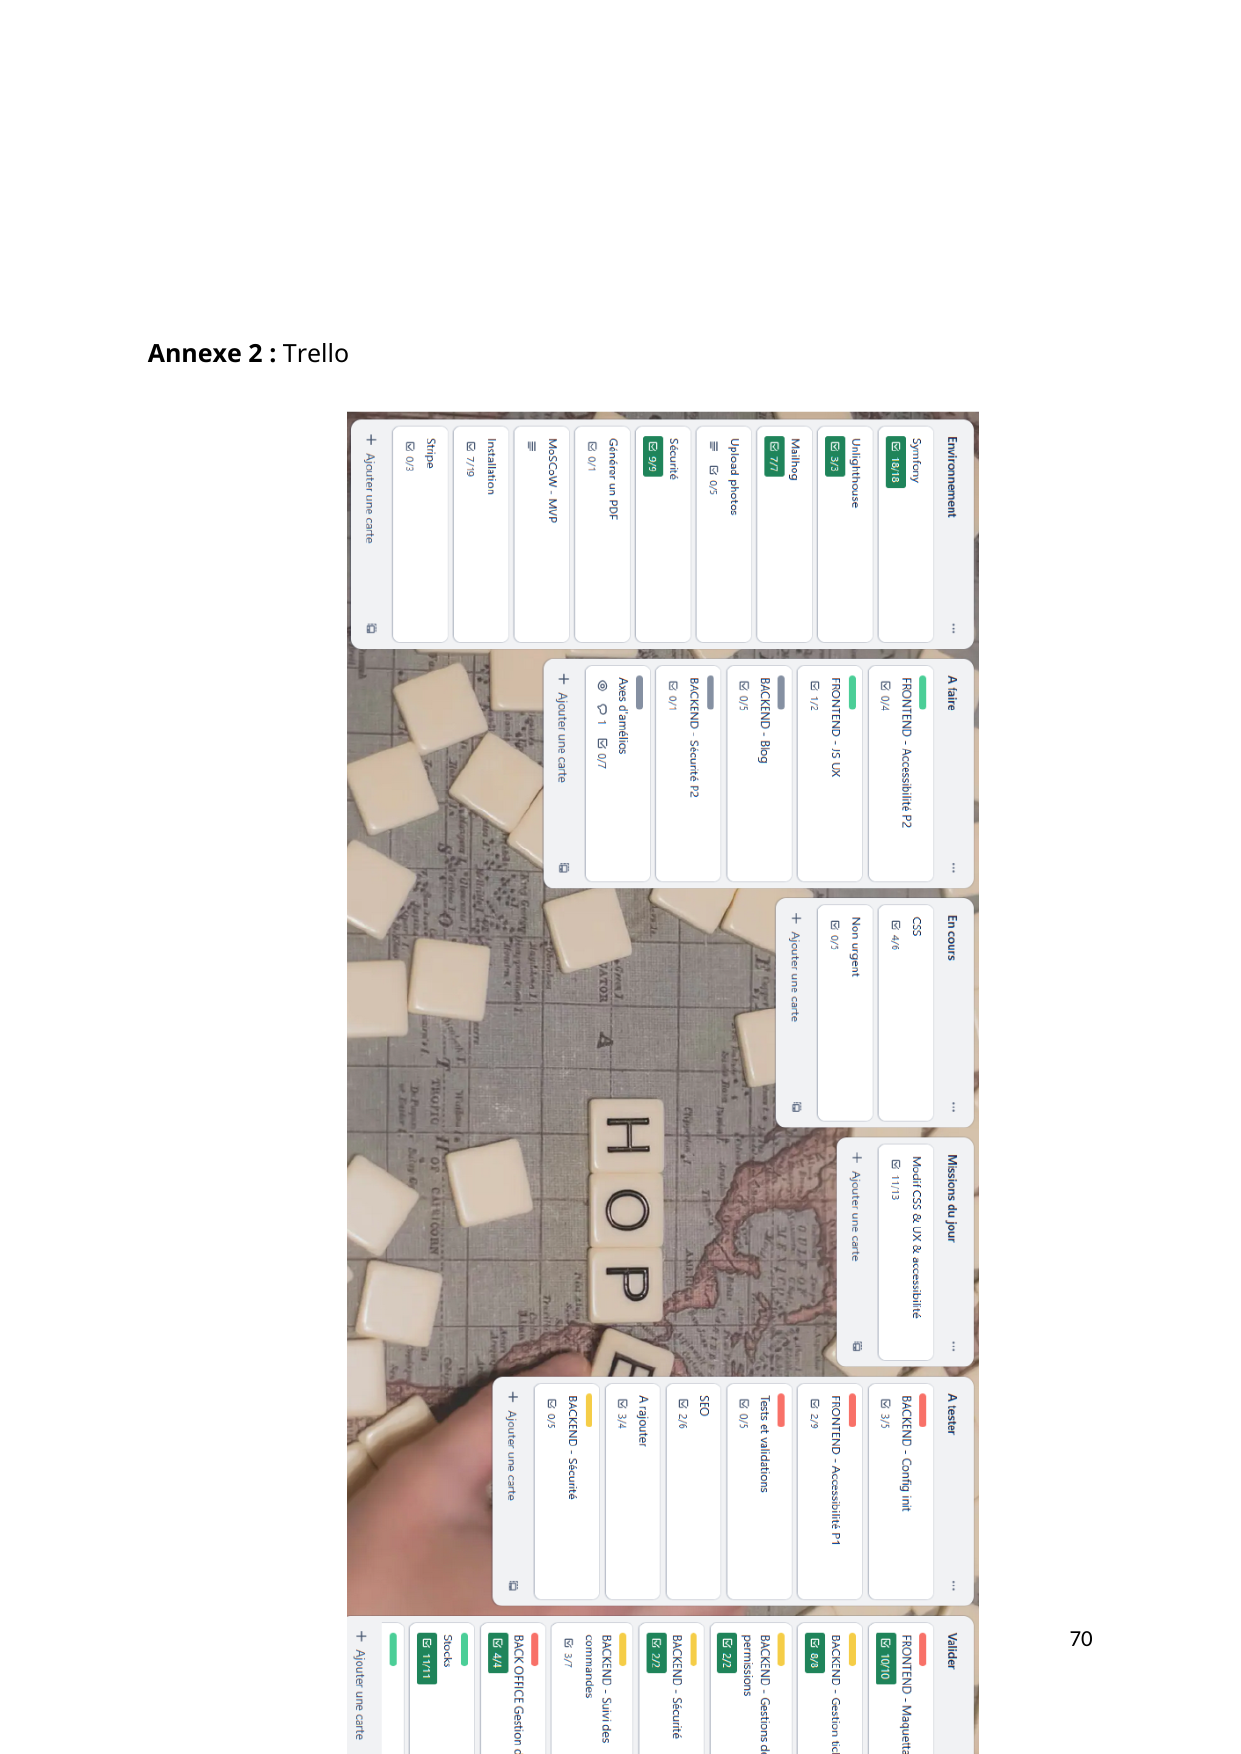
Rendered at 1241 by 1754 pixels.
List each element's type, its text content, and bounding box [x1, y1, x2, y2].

subtitle Annexe 2 : Trello [148, 335, 1092, 369]
picture [347, 413, 979, 1754]
